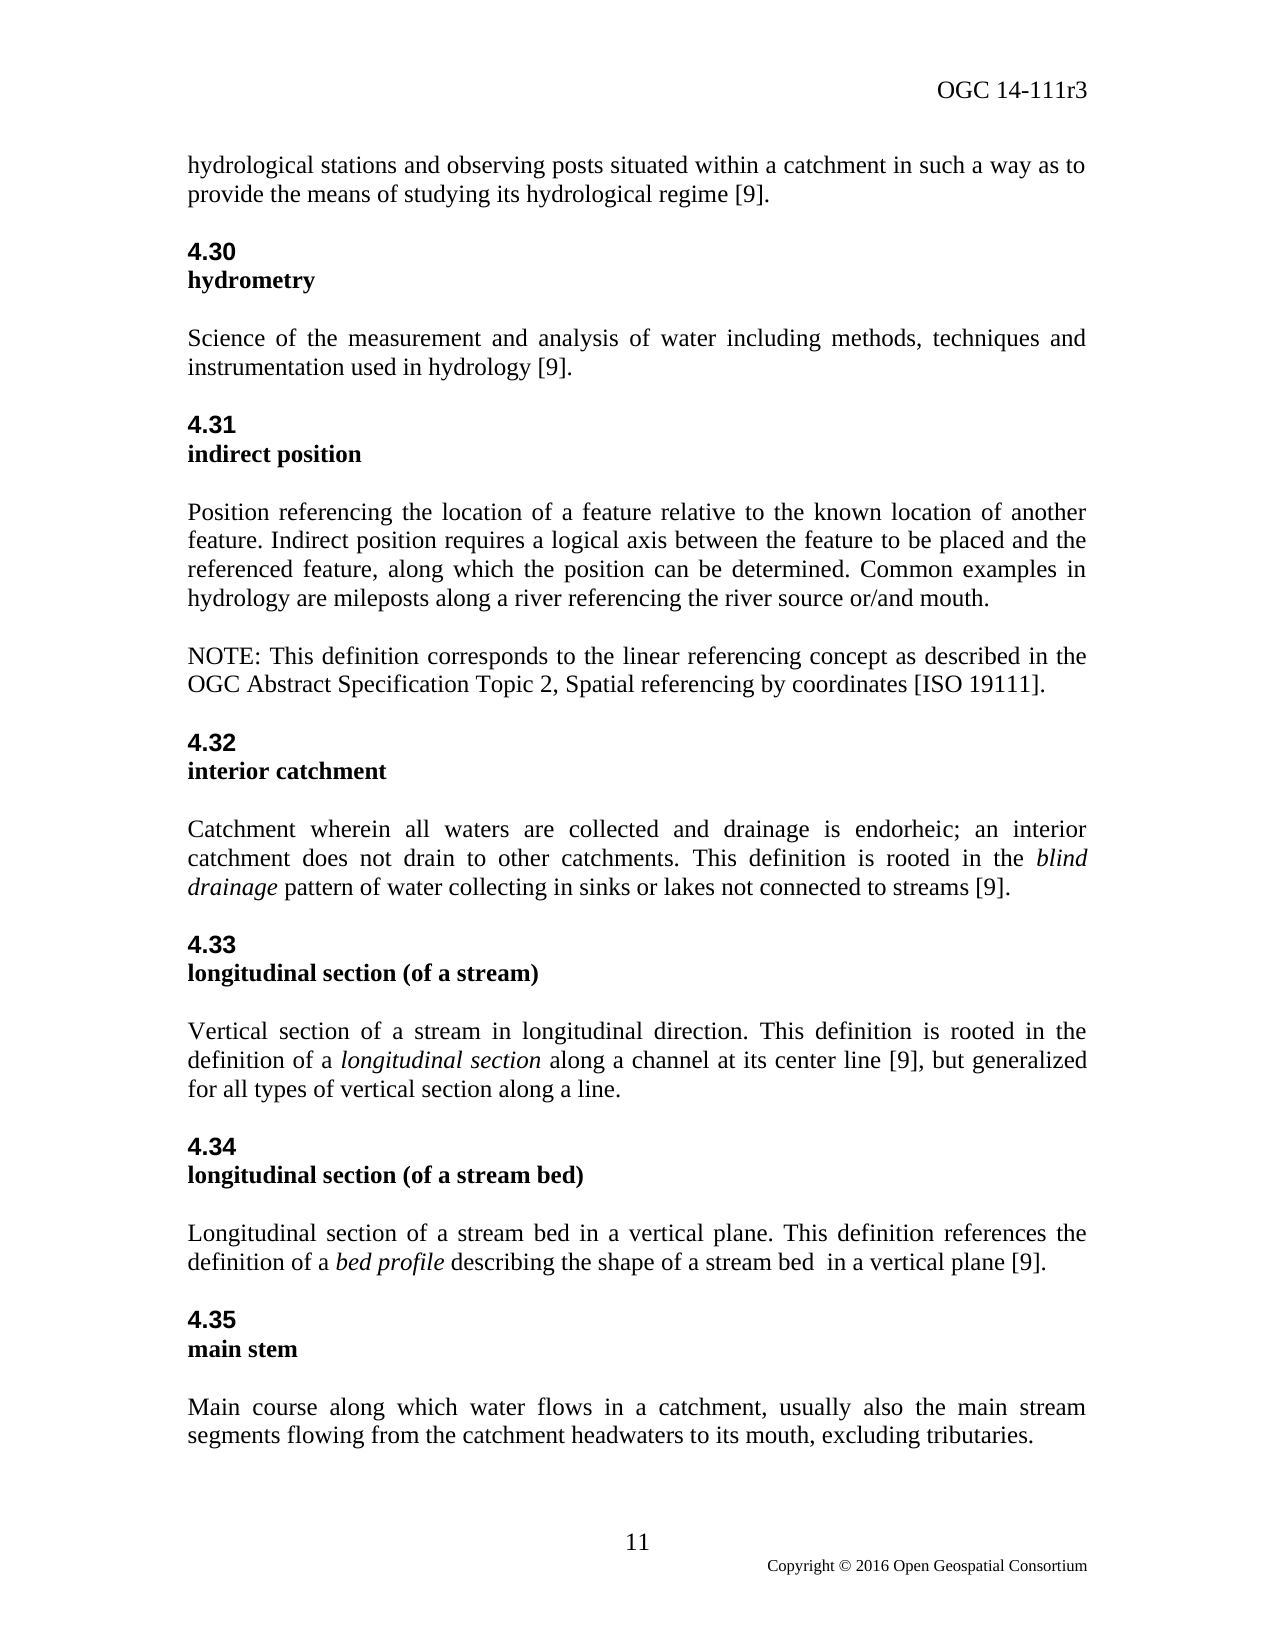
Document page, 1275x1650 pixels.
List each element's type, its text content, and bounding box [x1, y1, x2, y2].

text Vertical section of a stream in longitudinal direction. This definition is rooted in the definition of a longitudinal section along a channel at its center line [9], but generalized for all types of vertical section along a line. [187, 1016, 1087, 1102]
text NOTE: This definition corresponds to the linear referencing concept as described in the OGC Abstract Specification Topic 2, Spatial referencing by coordinates [ISO 19111]. [187, 641, 1087, 698]
text Science of the measurement and analysis of water including methods, techniques and instrumentation used in hydrology [9]. [187, 323, 1087, 381]
list longitudinal section (of a stream bed) [187, 1160, 1087, 1189]
text Position referencing the location of a feature relative to the known location of another feature. Indirect position requires a logical axis between the feature to be placed and the referenced feature, along which the position can be determined. Common examples in hydrology are mileposts along a river referencing the river source or/and mouth. [187, 497, 1087, 612]
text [187, 150, 1087, 207]
list longitudinal section (of a stream) [187, 958, 1087, 987]
list interior catchment [187, 756, 1087, 785]
text Longitudinal section of a stream bed in a vertical plane. This definition references the definition of a bed profile describing the shape of a stream bed in a vertical plane [9]. [187, 1218, 1087, 1276]
list main stem [187, 1334, 1087, 1362]
text Main course along which water flows in a catchment, usually also the main stream segments flowing from the catchment headwaters to its mouth, excluding tributaries. [187, 1392, 1087, 1449]
list indirect position [187, 439, 1087, 467]
text Catchment wherein all waters are collected and drainage is endorheic; an interior catchment does not drain to other catchments. This definition is rooted in the blind drainage pattern of water collecting in sinks or lakes not connected to streams [9]. [187, 814, 1087, 900]
list hydrometry [187, 265, 1087, 294]
